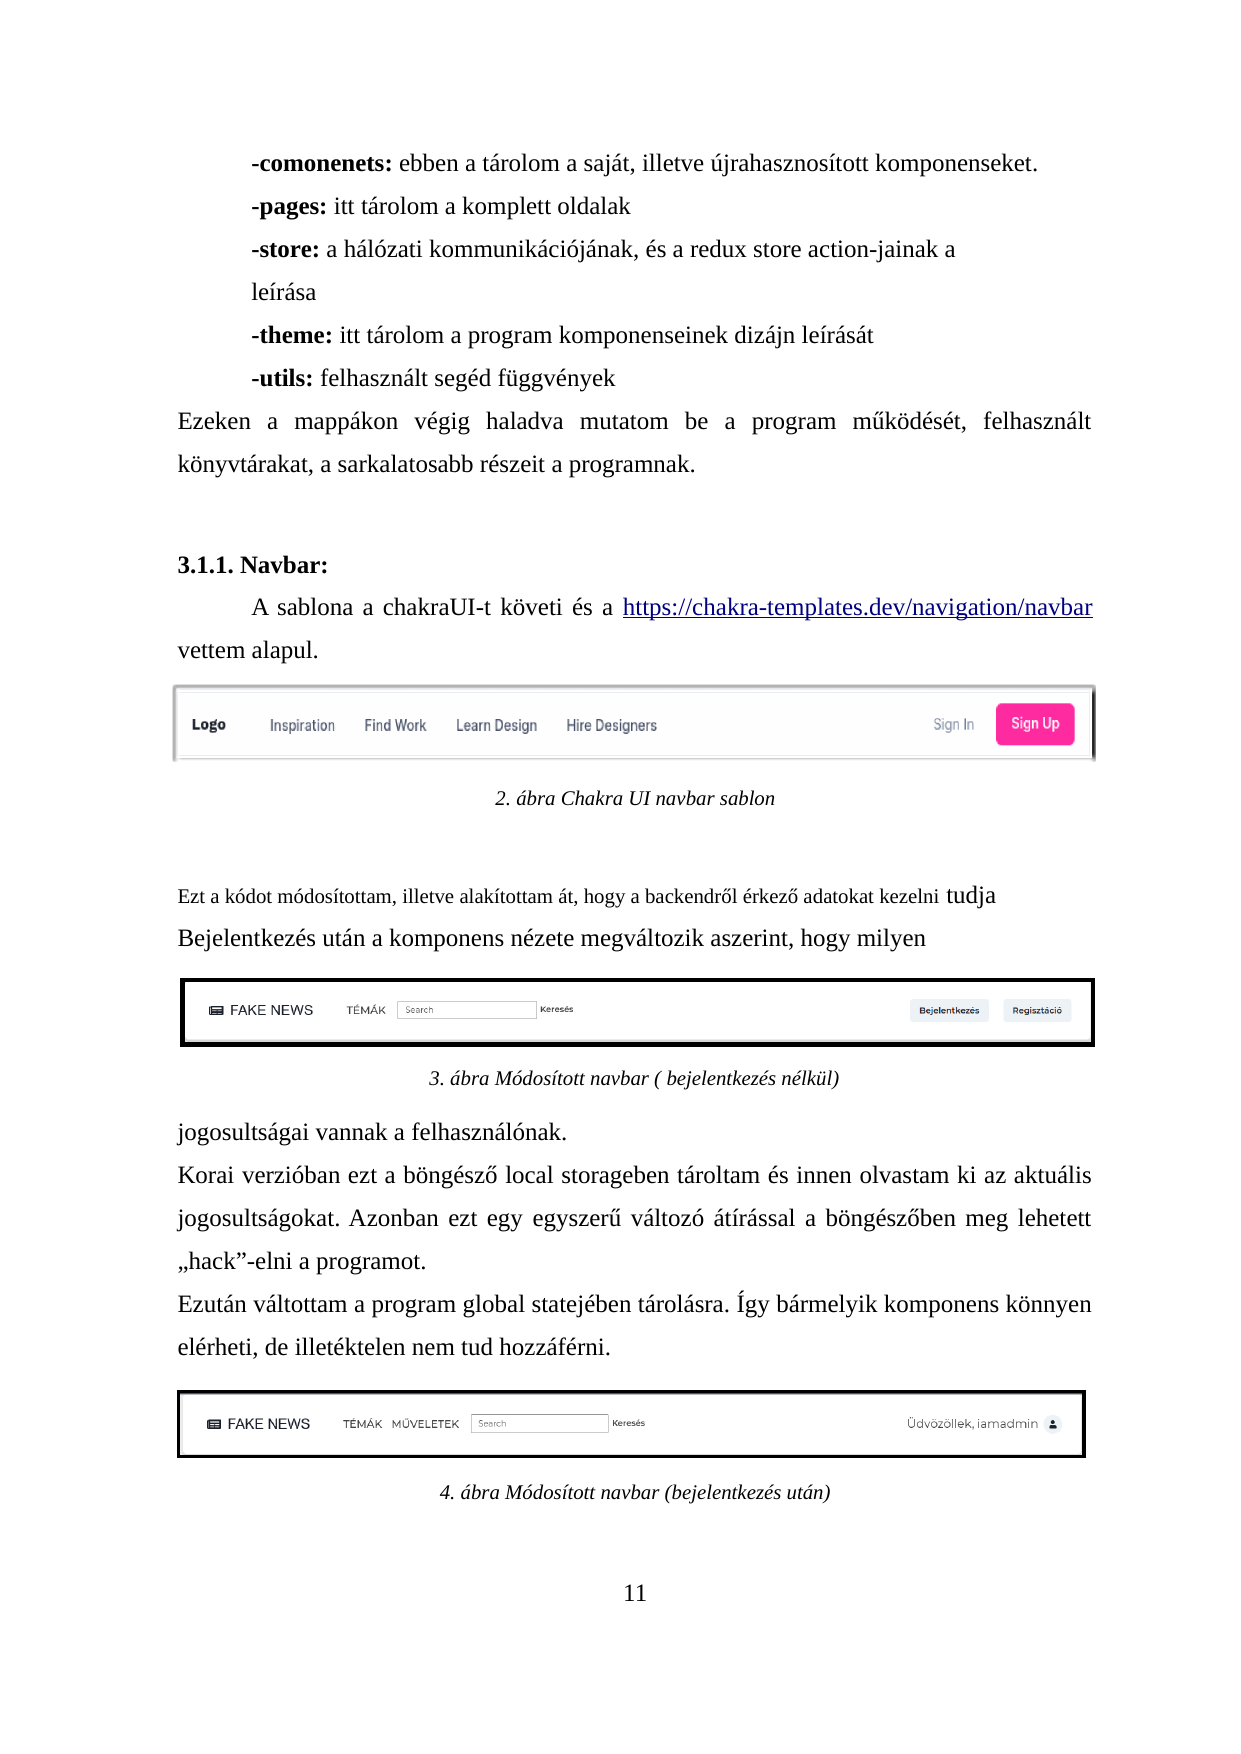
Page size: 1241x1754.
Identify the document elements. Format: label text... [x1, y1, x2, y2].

picture [182, 694, 1091, 754]
text A sablona a chakraUI-t követi és a https://chakra-templates.dev/navigation/navbar vettem alapul. [177, 592, 1093, 663]
picture [180, 1393, 1082, 1455]
text -pages: itt tárolom a komplett oldalak [177, 191, 1093, 219]
text Ezeken a mappákon végig haladva mutatom be a program működését, felhasznált könyvtárakat, a sarkalatosabb részeit a programnak. [177, 406, 1093, 478]
text -comonenets: ebben a tárolom a saját, illetve újrahasznosított komponenseket. [177, 148, 1093, 176]
text -utils: felhasznált segéd függvények [177, 363, 1093, 392]
subtitle 3.1.1. Navbar: [177, 550, 1093, 579]
text Bejelentkezés után a komponens nézete megváltozik aszerint, hogy milyen [177, 923, 1093, 952]
text -store: a hálózati kommunikációjának, és a redux store action-jainak a leírása [177, 234, 1093, 306]
text Ezután váltottam a program global statejében tárolásra. Így bármelyik komponens könnyen elérheti, de illetéktelen nem tud hozzáférni. [177, 1289, 1093, 1361]
text -theme: itt tárolom a program komponenseinek dizájn leírását [177, 320, 1093, 349]
text Ezt a kódot módosítottam, illetve alakítottam át, hogy a backendről érkező adatokat kezelni tudja [177, 880, 1093, 909]
text Korai verzióban ezt a böngésző local storageben tároltam és innen olvastam ki az aktuális jogosultságokat. Azonban ezt egy egyszerű változó átírással a böngészőben meg lehetett „hack”-elni a programot. [177, 1160, 1093, 1275]
picture [185, 982, 1091, 1042]
